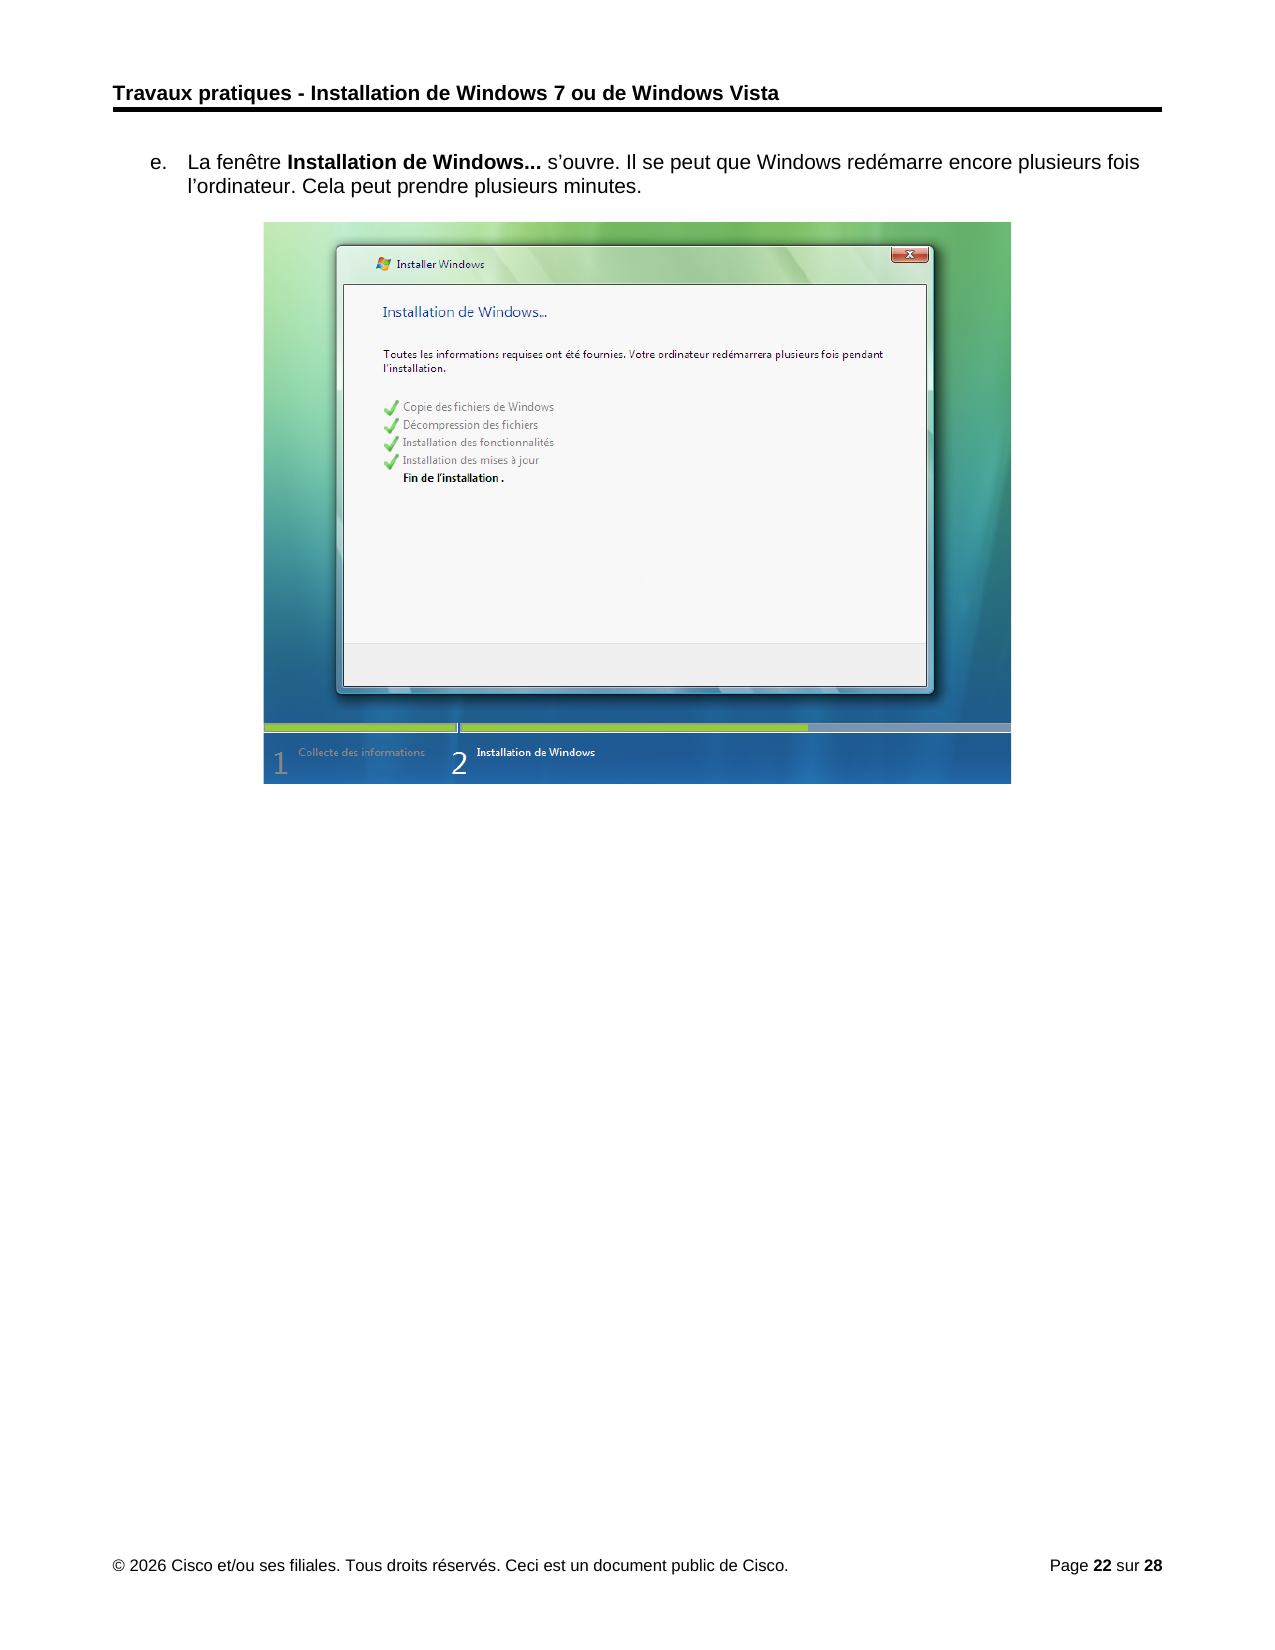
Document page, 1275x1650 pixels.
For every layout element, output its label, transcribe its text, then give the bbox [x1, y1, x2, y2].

text La fenêtre Installation de Windows... s’ouvre. Il se peut que Windows redémarre encore plusieurs fois l’ordinateur. Cela peut prendre plusieurs minutes. [150, 150, 1162, 198]
picture [263, 222, 1012, 784]
